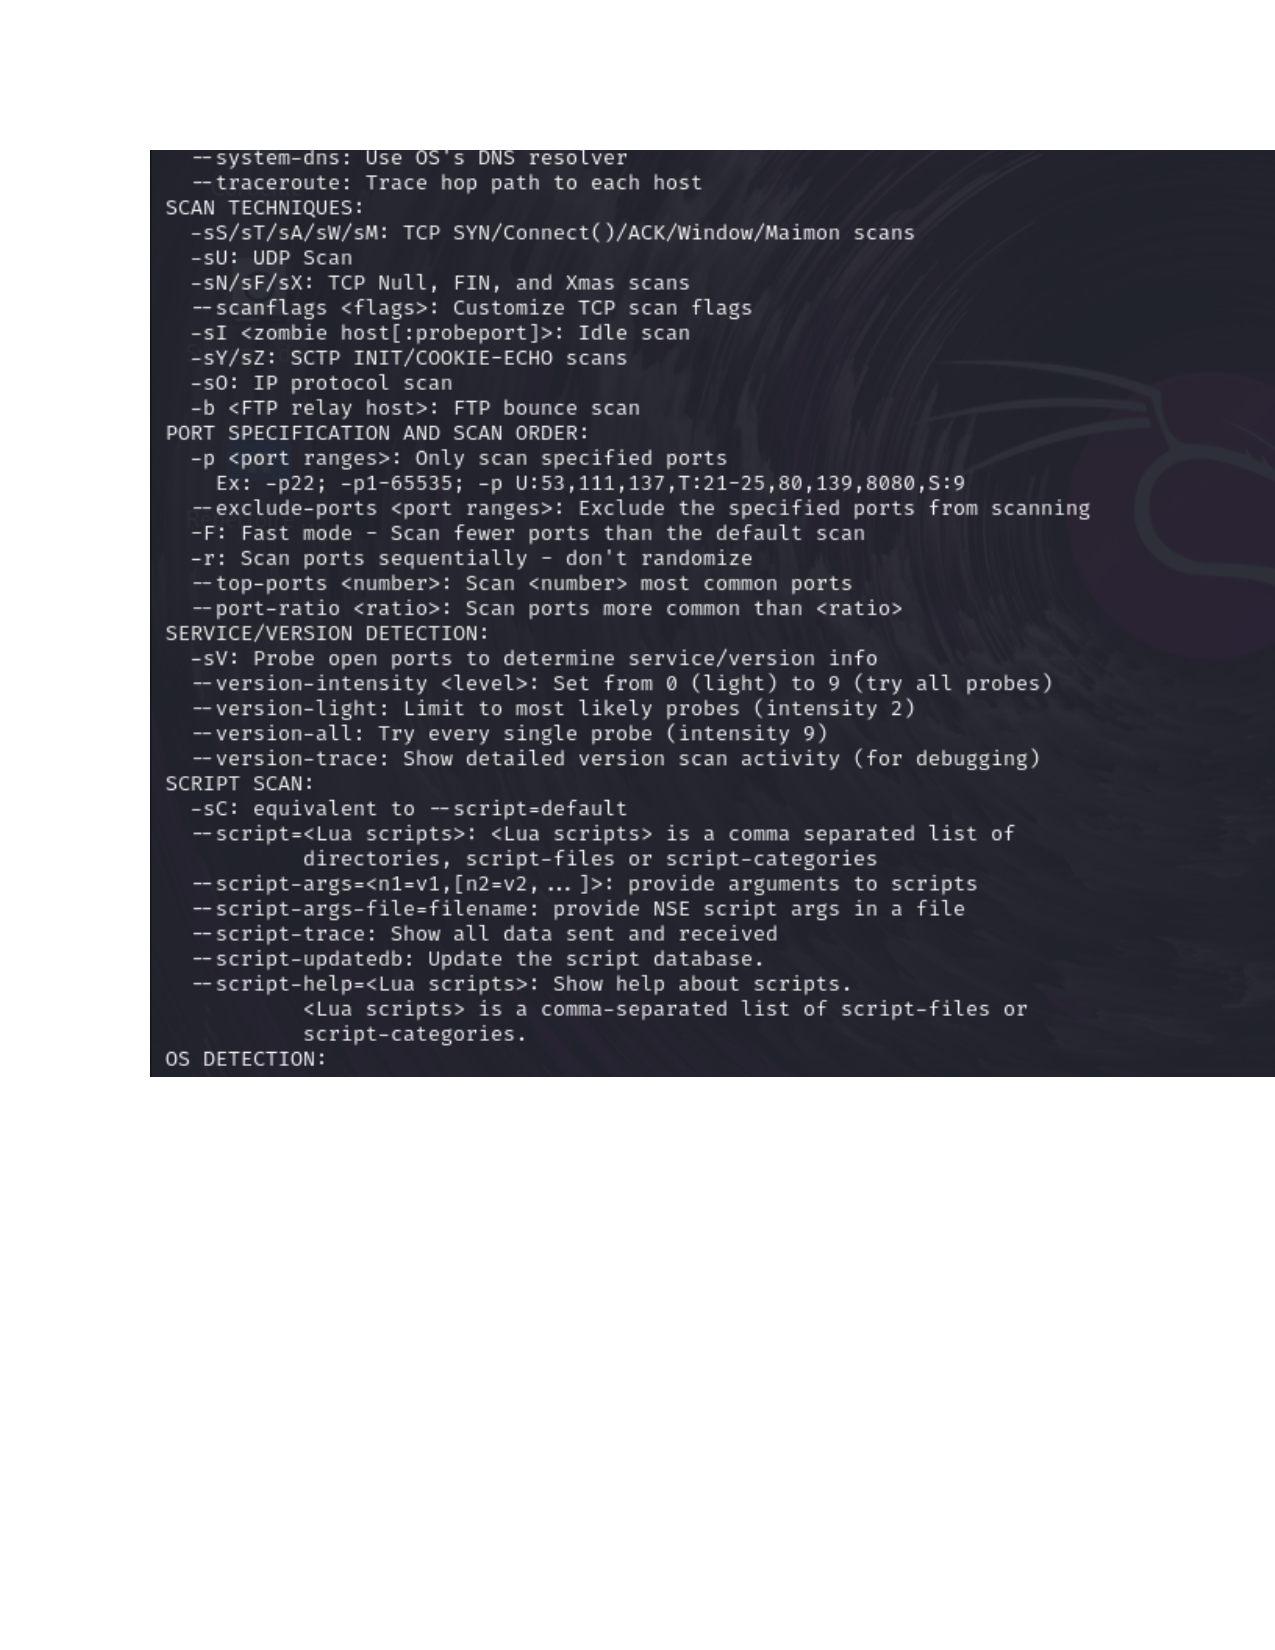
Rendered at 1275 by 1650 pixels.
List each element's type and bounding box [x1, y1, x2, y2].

picture [150, 150, 1275, 1077]
